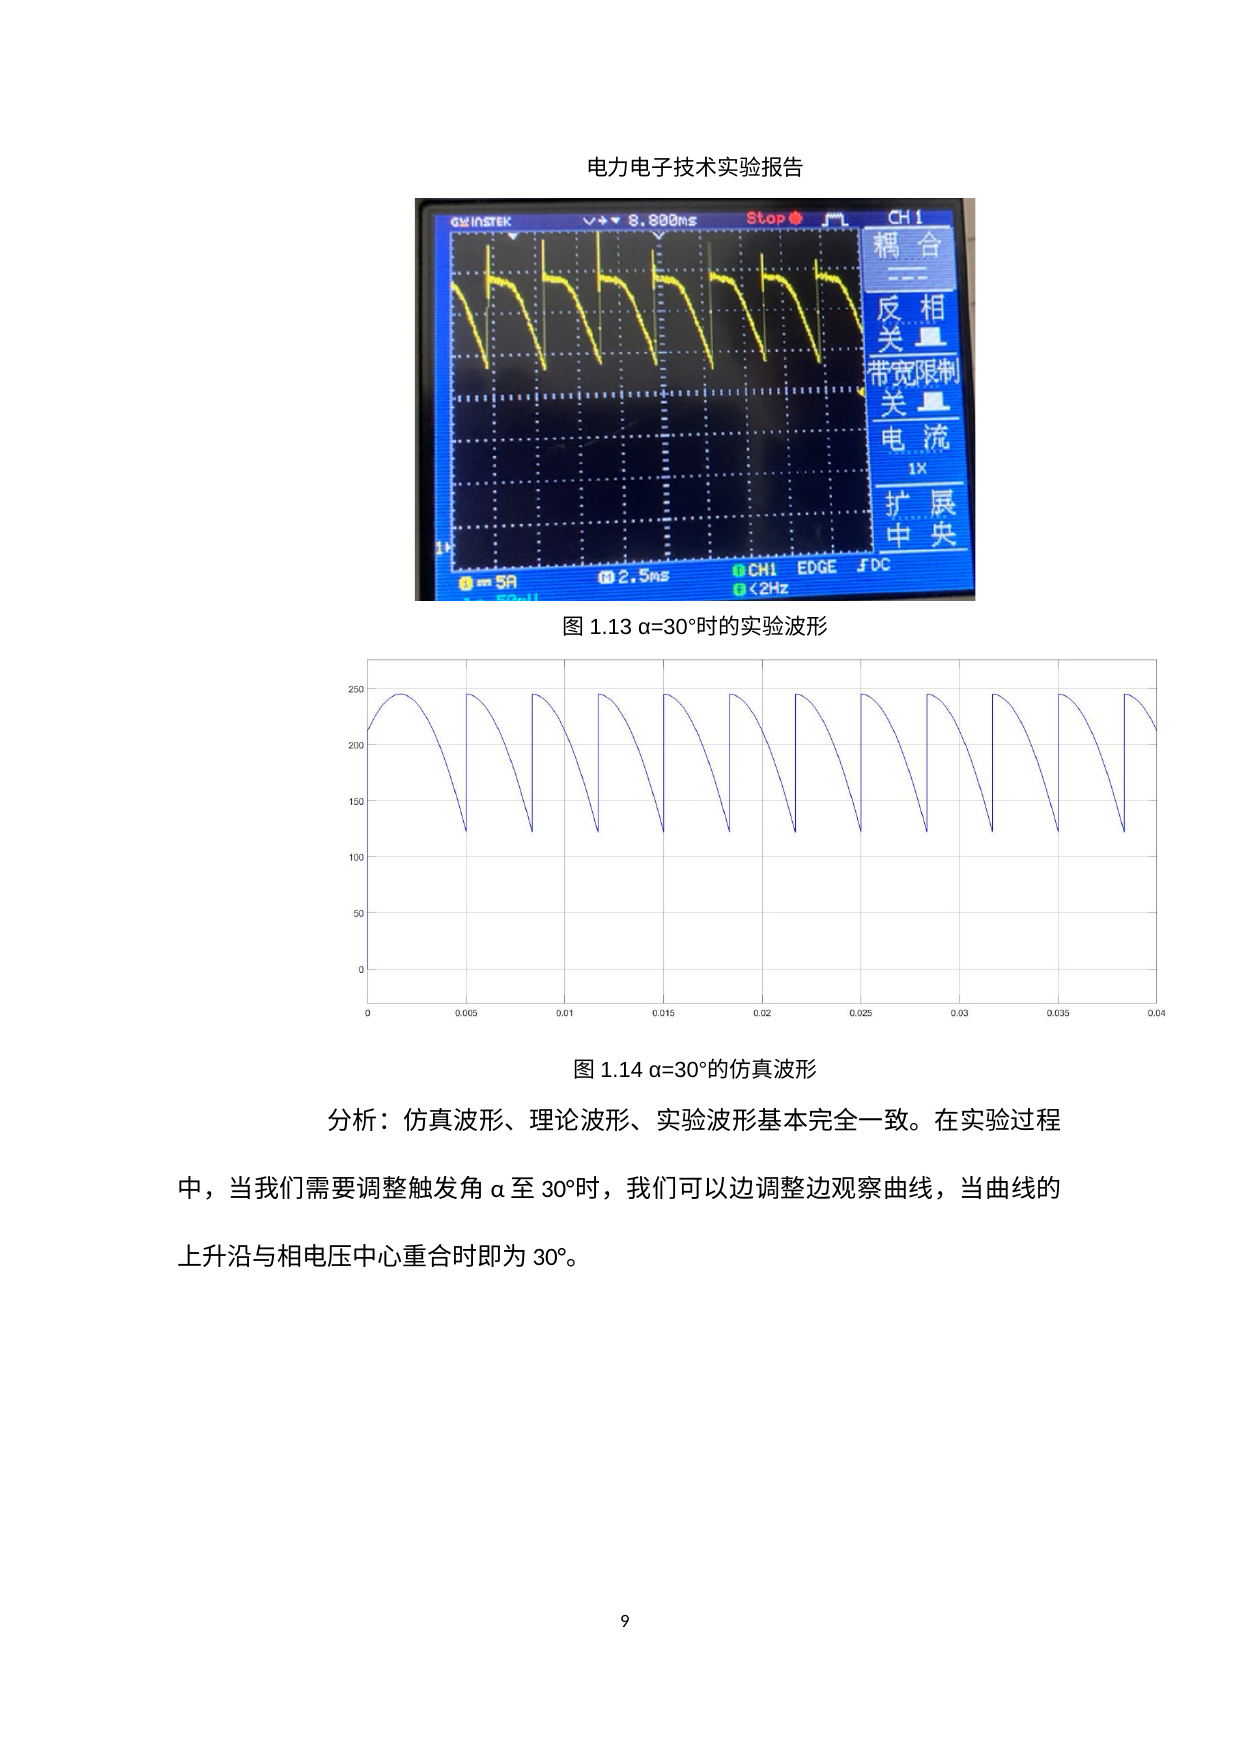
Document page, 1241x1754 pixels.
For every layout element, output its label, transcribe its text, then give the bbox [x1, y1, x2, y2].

text 图 1.13 α=30°时的实验波形 [177, 608, 1063, 642]
text 图 1.14 α=30°的仿真波形 [177, 1050, 1063, 1084]
picture [327, 641, 1192, 1036]
picture [414, 198, 976, 601]
text 分析：仿真波形、理论波形、实验波形基本完全一致。在实验过程中，当我们需要调整触发角α至30°时，我们可以边调整边观察曲线，当曲线的上升沿与相电压中心重合时即为30°。 [177, 1084, 1063, 1289]
